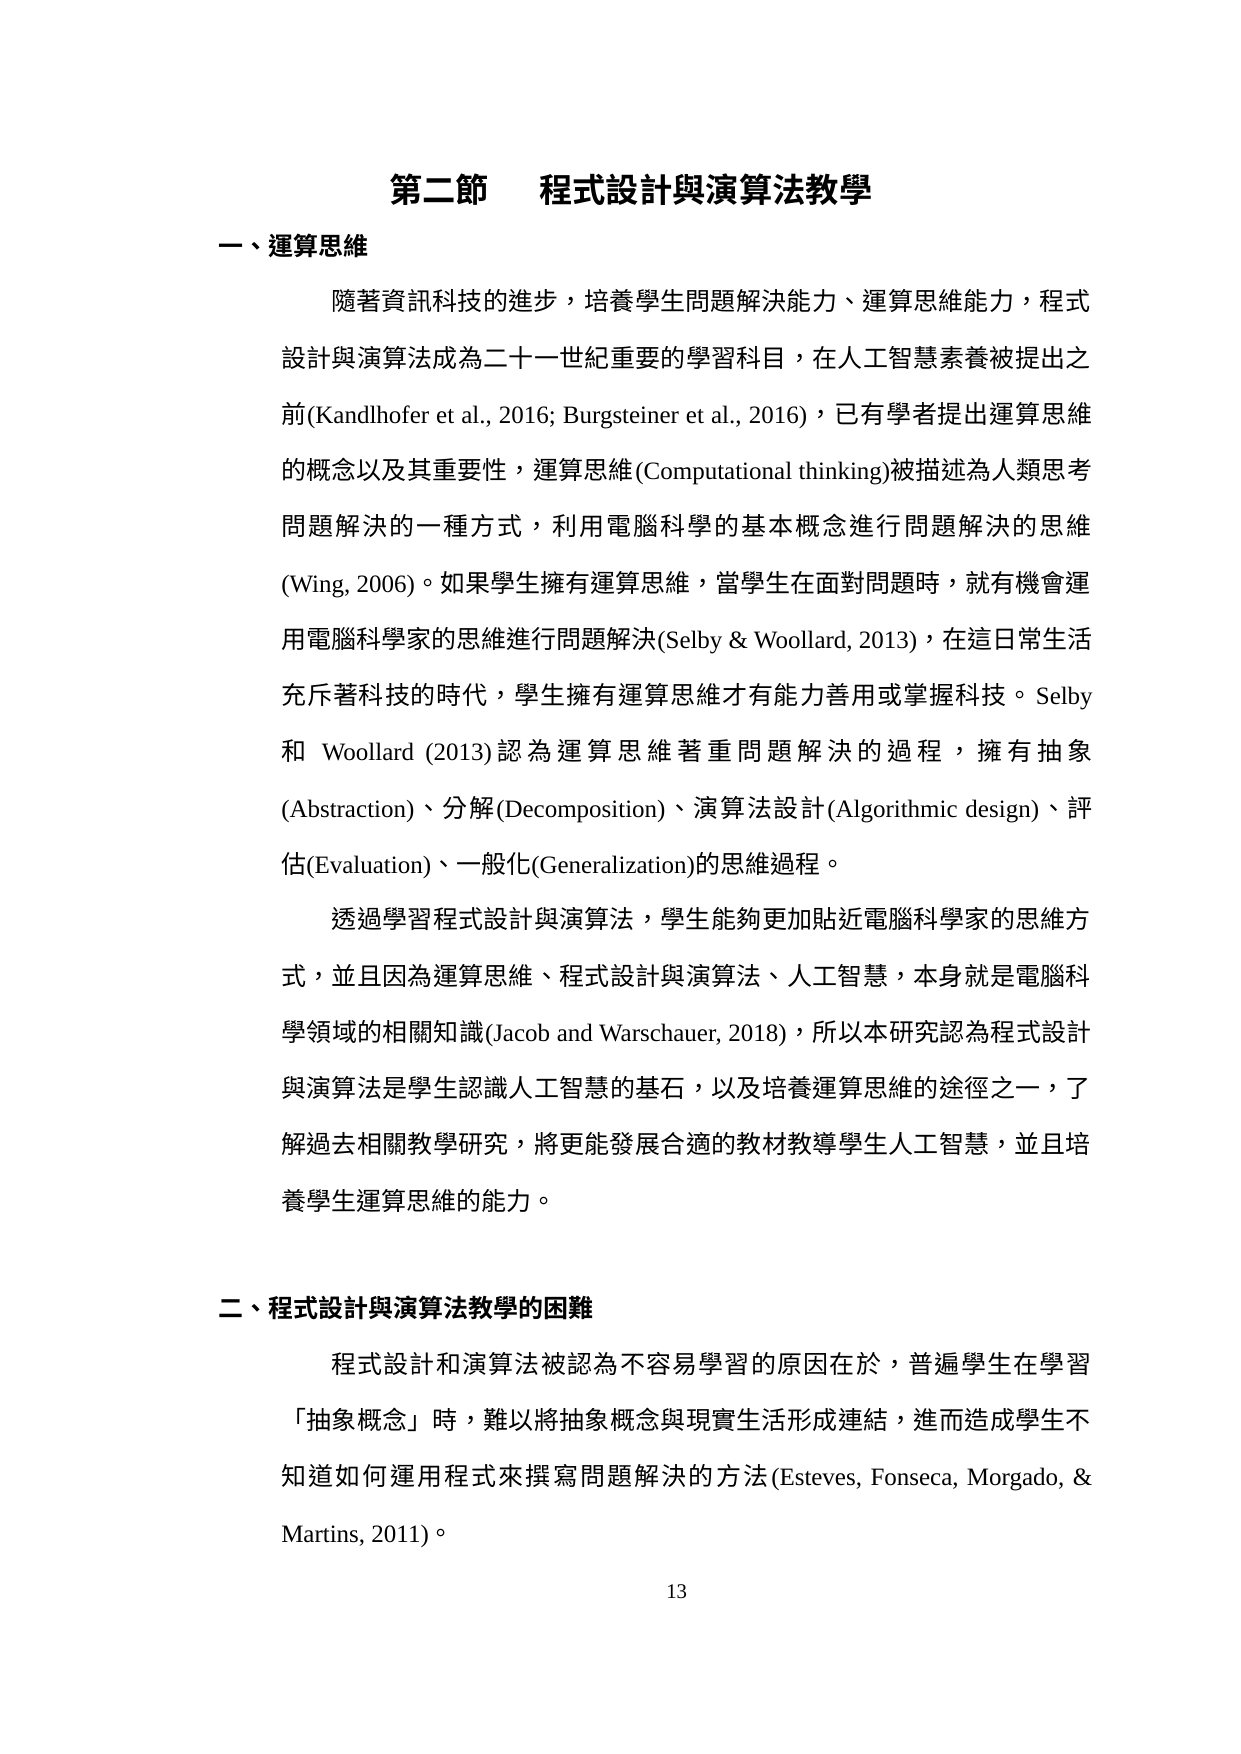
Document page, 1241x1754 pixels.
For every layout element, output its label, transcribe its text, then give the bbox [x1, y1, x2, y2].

list 運算思維 [218, 226, 1092, 263]
list 程式設計與演算法教學的困難 [218, 1288, 1092, 1326]
text 程式設計和演算法被認為不容易學習的原因在於，普遍學生在學習「抽象概念」時，難以將抽象概念與現實生活形成連結，進而造成學生不知道如何運用程式來撰寫問題解決的方法(Esteves, Fonseca, Morgado, & Martins, 2011)。 [281, 1344, 1092, 1550]
text 透過學習程式設計與演算法，學生能夠更加貼近電腦科學家的思維方式，並且因為運算思維、程式設計與演算法、人工智慧，本身就是電腦科學領域的相關知識(Jacob and Warschauer, 2018)，所以本研究認為程式設計與演算法是學生認識人工智慧的基石，以及培養運算思維的途徑之一，了解過去相關教學研究，將更能發展合適的教材教導學生人工智慧，並且培養學生運算思維的能力。 [281, 899, 1092, 1218]
text 隨著資訊科技的進步，培養學生問題解決能力、運算思維能力，程式設計與演算法成為二十一世紀重要的學習科目，在人工智慧素養被提出之前(Kandlhofer et al., 2016; Burgsteiner et al., 2016)，已有學者提出運算思維的概念以及其重要性，運算思維(Computational thinking)被描述為人類思考問題解決的一種方式，利用電腦科學的基本概念進行問題解決的思維(Wing, 2006)。如果學生擁有運算思維，當學生在面對問題時，就有機會運用電腦科學家的思維進行問題解決(Selby & Woollard, 2013)，在這日常生活充斥著科技的時代，學生擁有運算思維才有能力善用或掌握科技。Selby和 Woollard (2013)認為運算思維著重問題解決的過程，擁有抽象(Abstraction)、分解(Decomposition)、演算法設計(Algorithmic design)、評估(Evaluation)、一般化(Generalization)的思維過程。 [281, 281, 1092, 881]
text 程式設計與演算法教學 [218, 151, 1092, 226]
